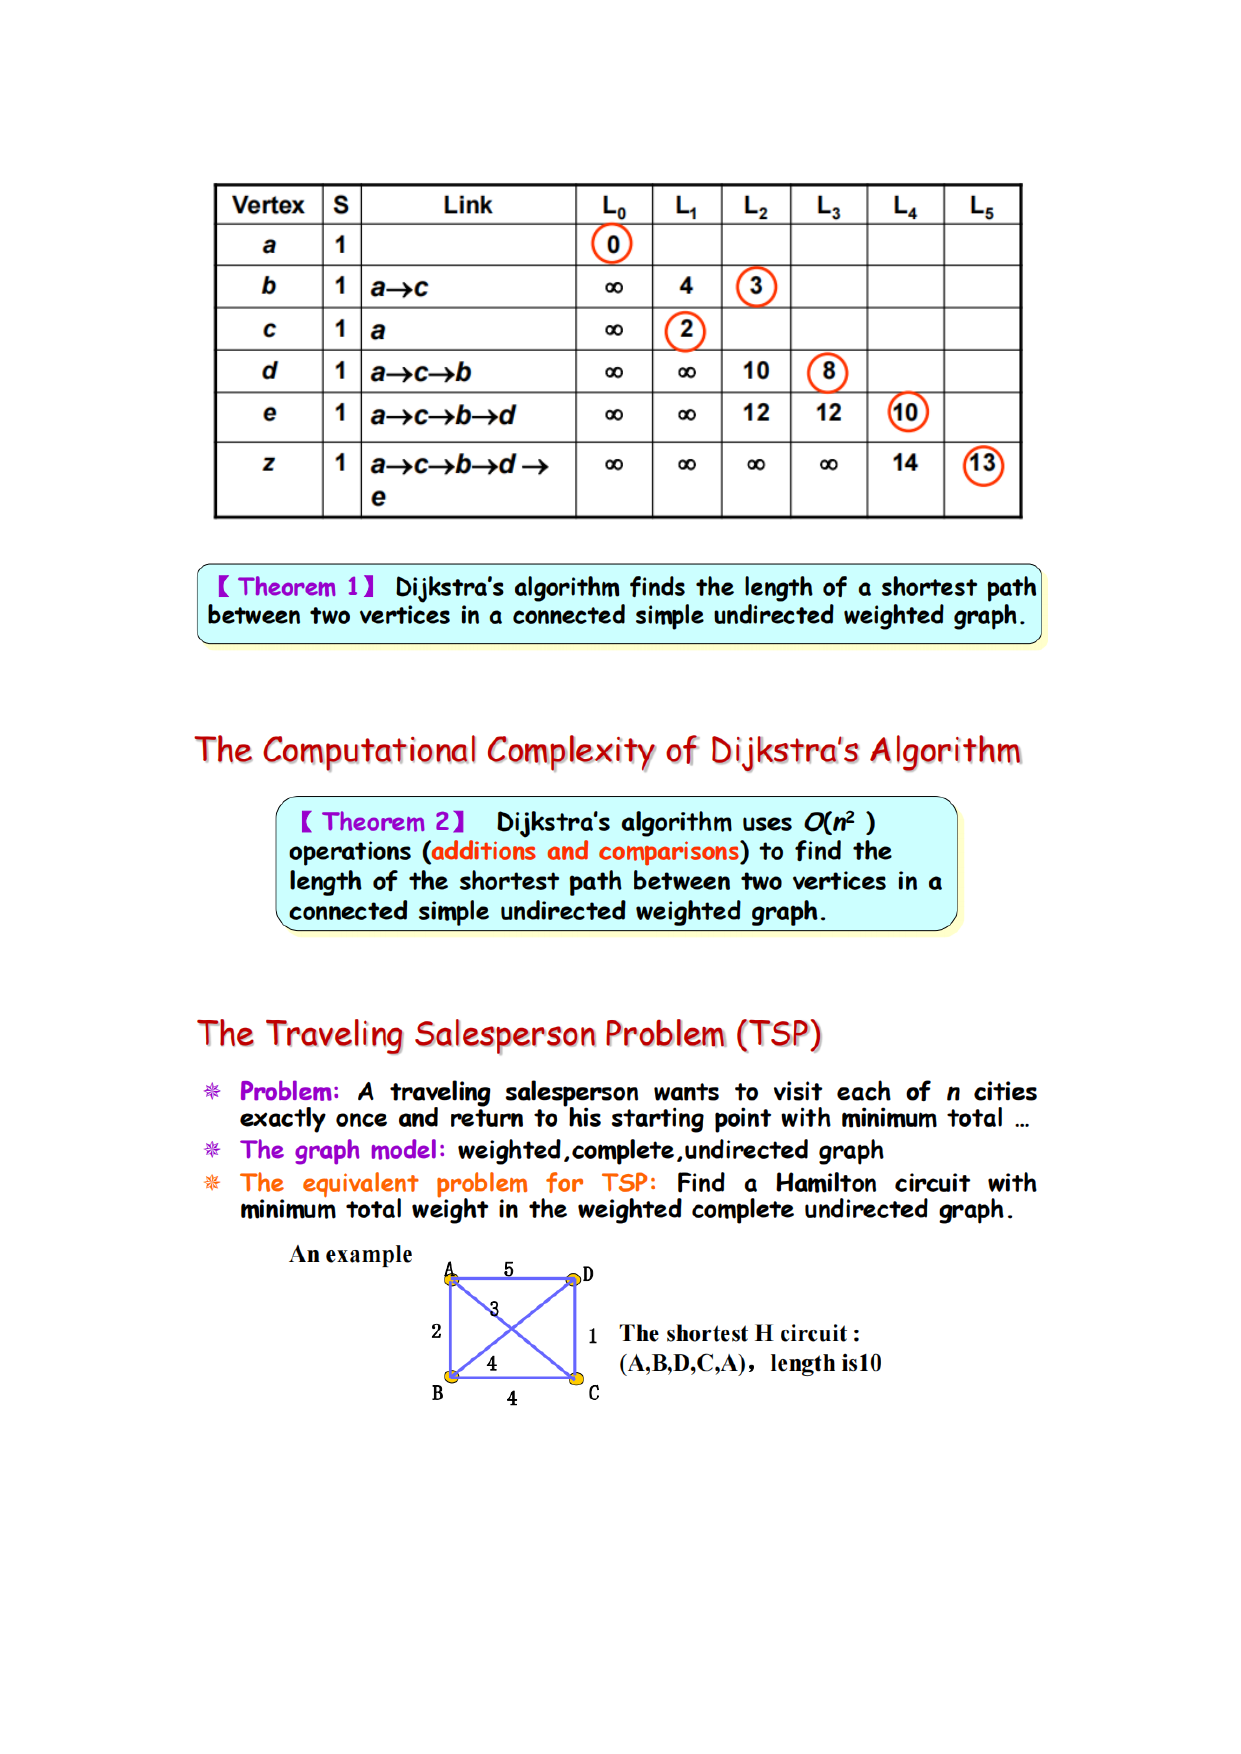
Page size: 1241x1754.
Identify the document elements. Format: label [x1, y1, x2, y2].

picture [187, 552, 1052, 657]
picture [187, 714, 1053, 948]
picture [187, 162, 1052, 529]
picture [187, 1007, 1052, 1412]
